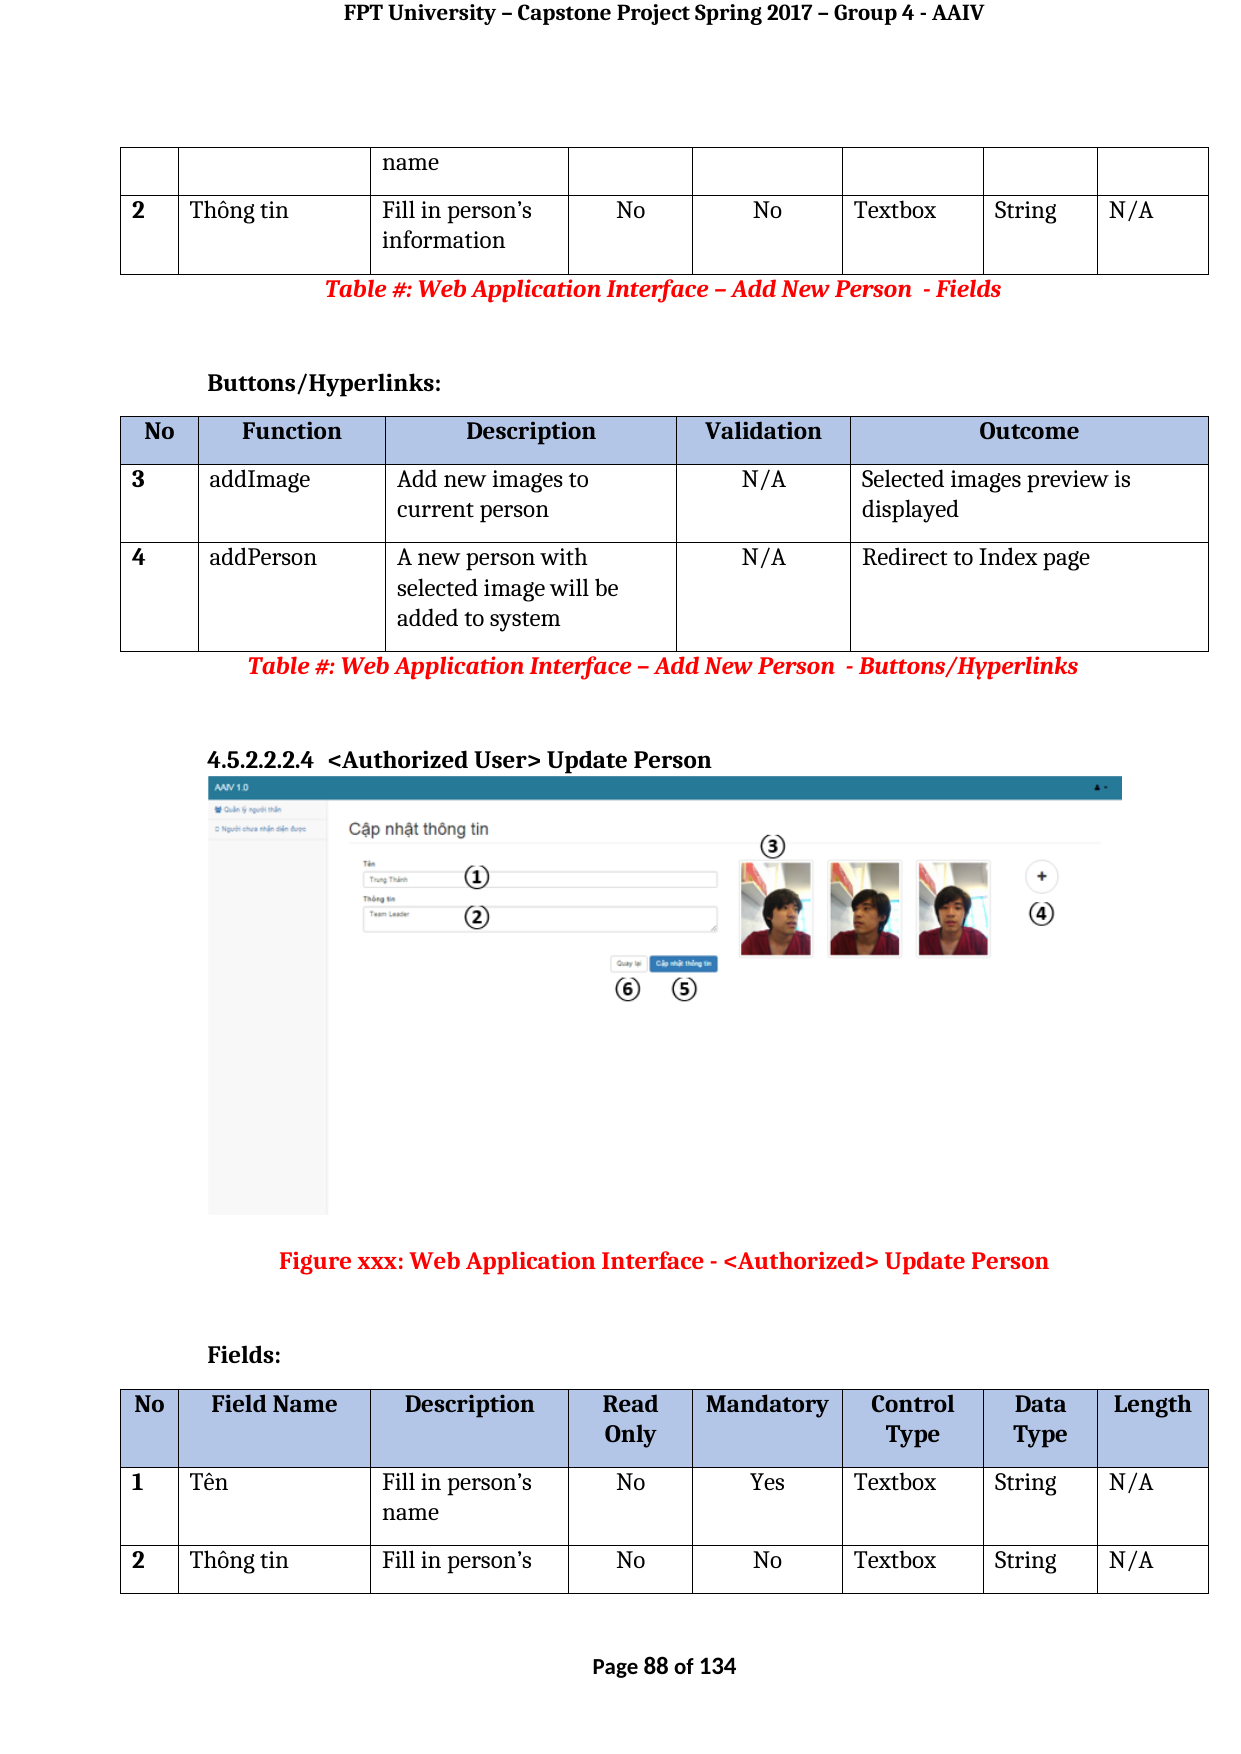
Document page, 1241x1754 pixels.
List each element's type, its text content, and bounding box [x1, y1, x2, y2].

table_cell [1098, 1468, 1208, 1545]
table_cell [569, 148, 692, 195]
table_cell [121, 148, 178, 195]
subtitle <Authorized User> Update Person [207, 746, 1122, 775]
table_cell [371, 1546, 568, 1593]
picture [207, 776, 1122, 1229]
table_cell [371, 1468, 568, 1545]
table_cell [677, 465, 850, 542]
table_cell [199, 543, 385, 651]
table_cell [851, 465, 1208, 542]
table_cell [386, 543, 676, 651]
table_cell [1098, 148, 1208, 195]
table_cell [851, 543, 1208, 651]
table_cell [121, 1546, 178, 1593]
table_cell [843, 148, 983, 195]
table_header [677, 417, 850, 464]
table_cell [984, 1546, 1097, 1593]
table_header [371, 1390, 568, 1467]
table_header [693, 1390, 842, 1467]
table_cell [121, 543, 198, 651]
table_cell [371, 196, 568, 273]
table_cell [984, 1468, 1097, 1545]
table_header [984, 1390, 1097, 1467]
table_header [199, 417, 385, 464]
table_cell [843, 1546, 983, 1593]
text Table #: Web Application Interface – Add New Person - Fields [207, 275, 1122, 303]
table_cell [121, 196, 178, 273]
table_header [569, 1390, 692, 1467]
text Figure xxx: Web Application Interface - <Authorized> Update Person [207, 1247, 1122, 1276]
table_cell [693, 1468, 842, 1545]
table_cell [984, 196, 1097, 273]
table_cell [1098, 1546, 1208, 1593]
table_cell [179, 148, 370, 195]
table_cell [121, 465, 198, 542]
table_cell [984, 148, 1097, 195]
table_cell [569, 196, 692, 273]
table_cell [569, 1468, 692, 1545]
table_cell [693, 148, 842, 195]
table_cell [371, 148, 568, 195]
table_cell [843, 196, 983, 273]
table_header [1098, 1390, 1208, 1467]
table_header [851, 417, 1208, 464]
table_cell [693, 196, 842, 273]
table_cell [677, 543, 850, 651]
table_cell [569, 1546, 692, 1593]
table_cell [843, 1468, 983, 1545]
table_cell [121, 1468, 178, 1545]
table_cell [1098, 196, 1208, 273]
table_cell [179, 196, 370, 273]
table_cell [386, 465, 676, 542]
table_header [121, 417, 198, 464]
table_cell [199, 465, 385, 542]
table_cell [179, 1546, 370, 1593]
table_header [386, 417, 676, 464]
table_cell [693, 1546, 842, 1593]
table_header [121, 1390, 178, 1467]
text Buttons/Hyperlinks: [207, 369, 1122, 397]
text Fields: [207, 1341, 1122, 1370]
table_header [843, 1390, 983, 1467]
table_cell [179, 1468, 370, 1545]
text Table #: Web Application Interface – Add New Person - Buttons/Hyperlinks [207, 652, 1122, 681]
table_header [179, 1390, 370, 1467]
